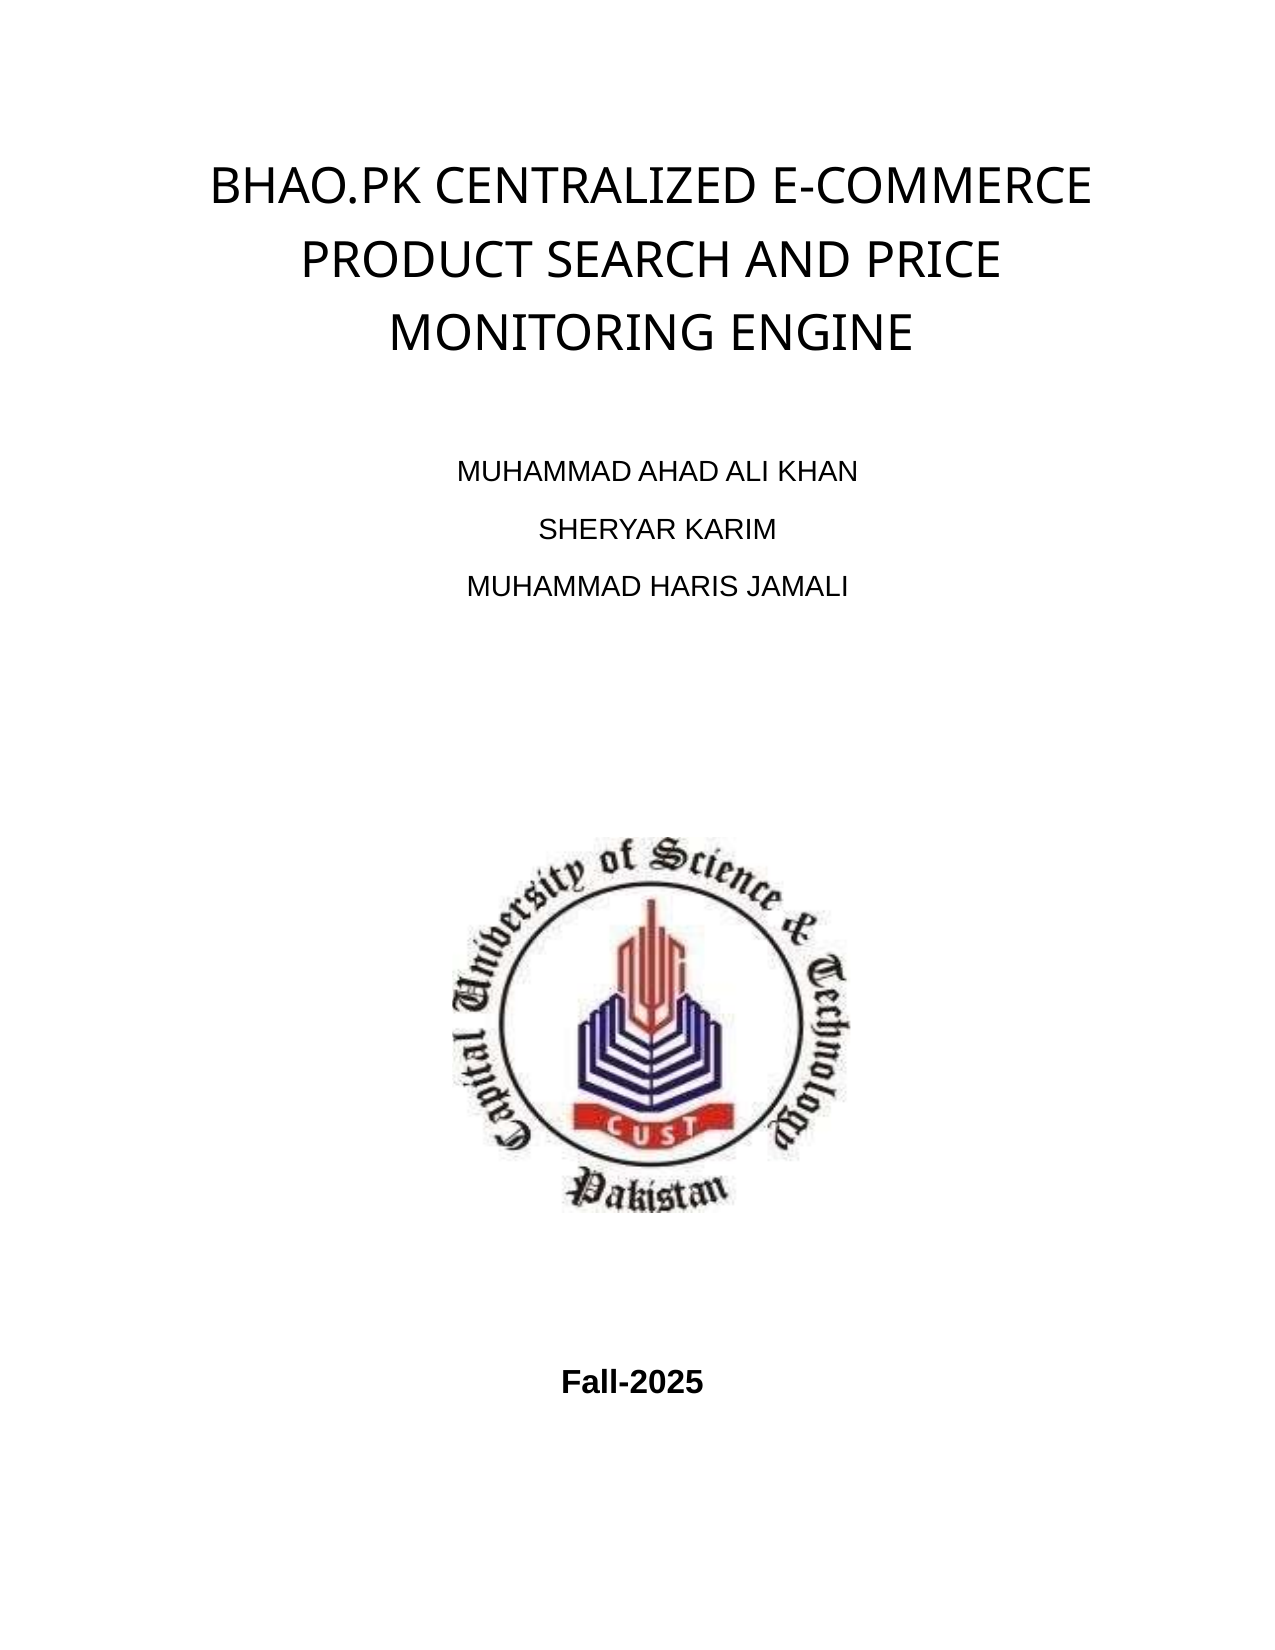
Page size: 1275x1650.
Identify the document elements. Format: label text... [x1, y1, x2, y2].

text Fall-2025 [236, 1362, 1028, 1400]
picture [452, 837, 851, 1213]
text MUHAMMAD HARIS JAMALI [161, 569, 1154, 603]
text BHAO.PK CENTRALIZED E-COMMERCE PRODUCT SEARCH AND PRICE MONITORING ENGINE [149, 150, 1154, 365]
text SHERYAR KARIM [161, 512, 1154, 545]
text MUHAMMAD AHAD ALI KHAN [161, 454, 1154, 488]
